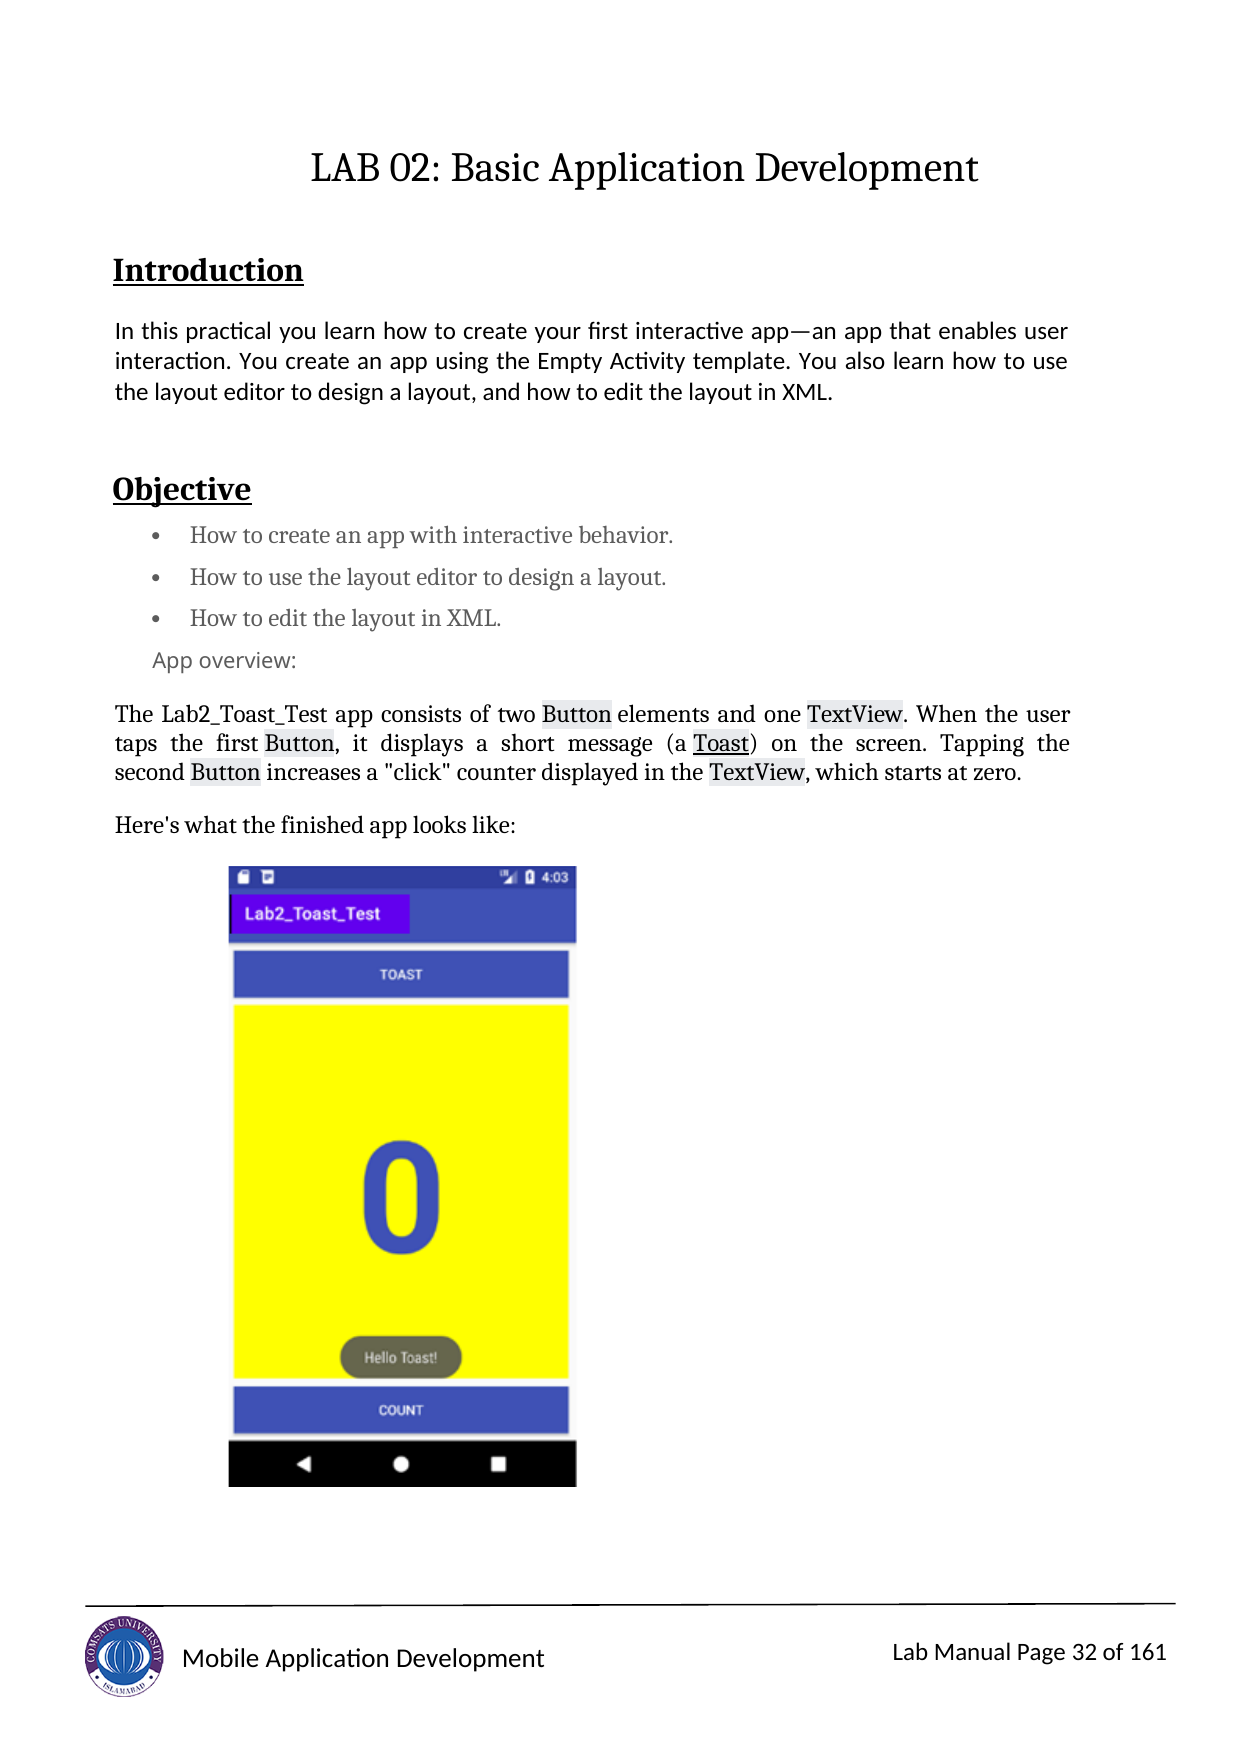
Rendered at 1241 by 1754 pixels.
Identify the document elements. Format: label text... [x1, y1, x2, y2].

list How to create an app with interactive behavior. [152, 521, 1240, 550]
text The Lab2_Toast_Test app consists of two Button elements and one TextView. When the user taps the first Button, it displays a short message (a Toast) on the screen. Tapping the second Button increases a "click" counter displayed in the TextView, which starts at zero. [114, 700, 1070, 786]
text App overview: [152, 645, 1240, 675]
subtitle Objective [112, 471, 1240, 509]
picture [227, 866, 578, 1485]
text In this practical you learn how to create your first interactive app—an app that enables user interaction. You create an app using the Empty Activity template. You also learn how to use the layout editor to design a layout, and how to edit the layout in XML. [114, 315, 1070, 406]
text Here's what the finished app looks like: [114, 811, 1240, 840]
picture [85, 1616, 165, 1697]
list How to edit the layout in XML. [152, 604, 1240, 633]
subtitle Introduction [112, 252, 1240, 290]
list How to use the layout editor to design a layout. [152, 563, 1240, 591]
subtitle LAB 02: Basic Application Development [49, 144, 1240, 192]
